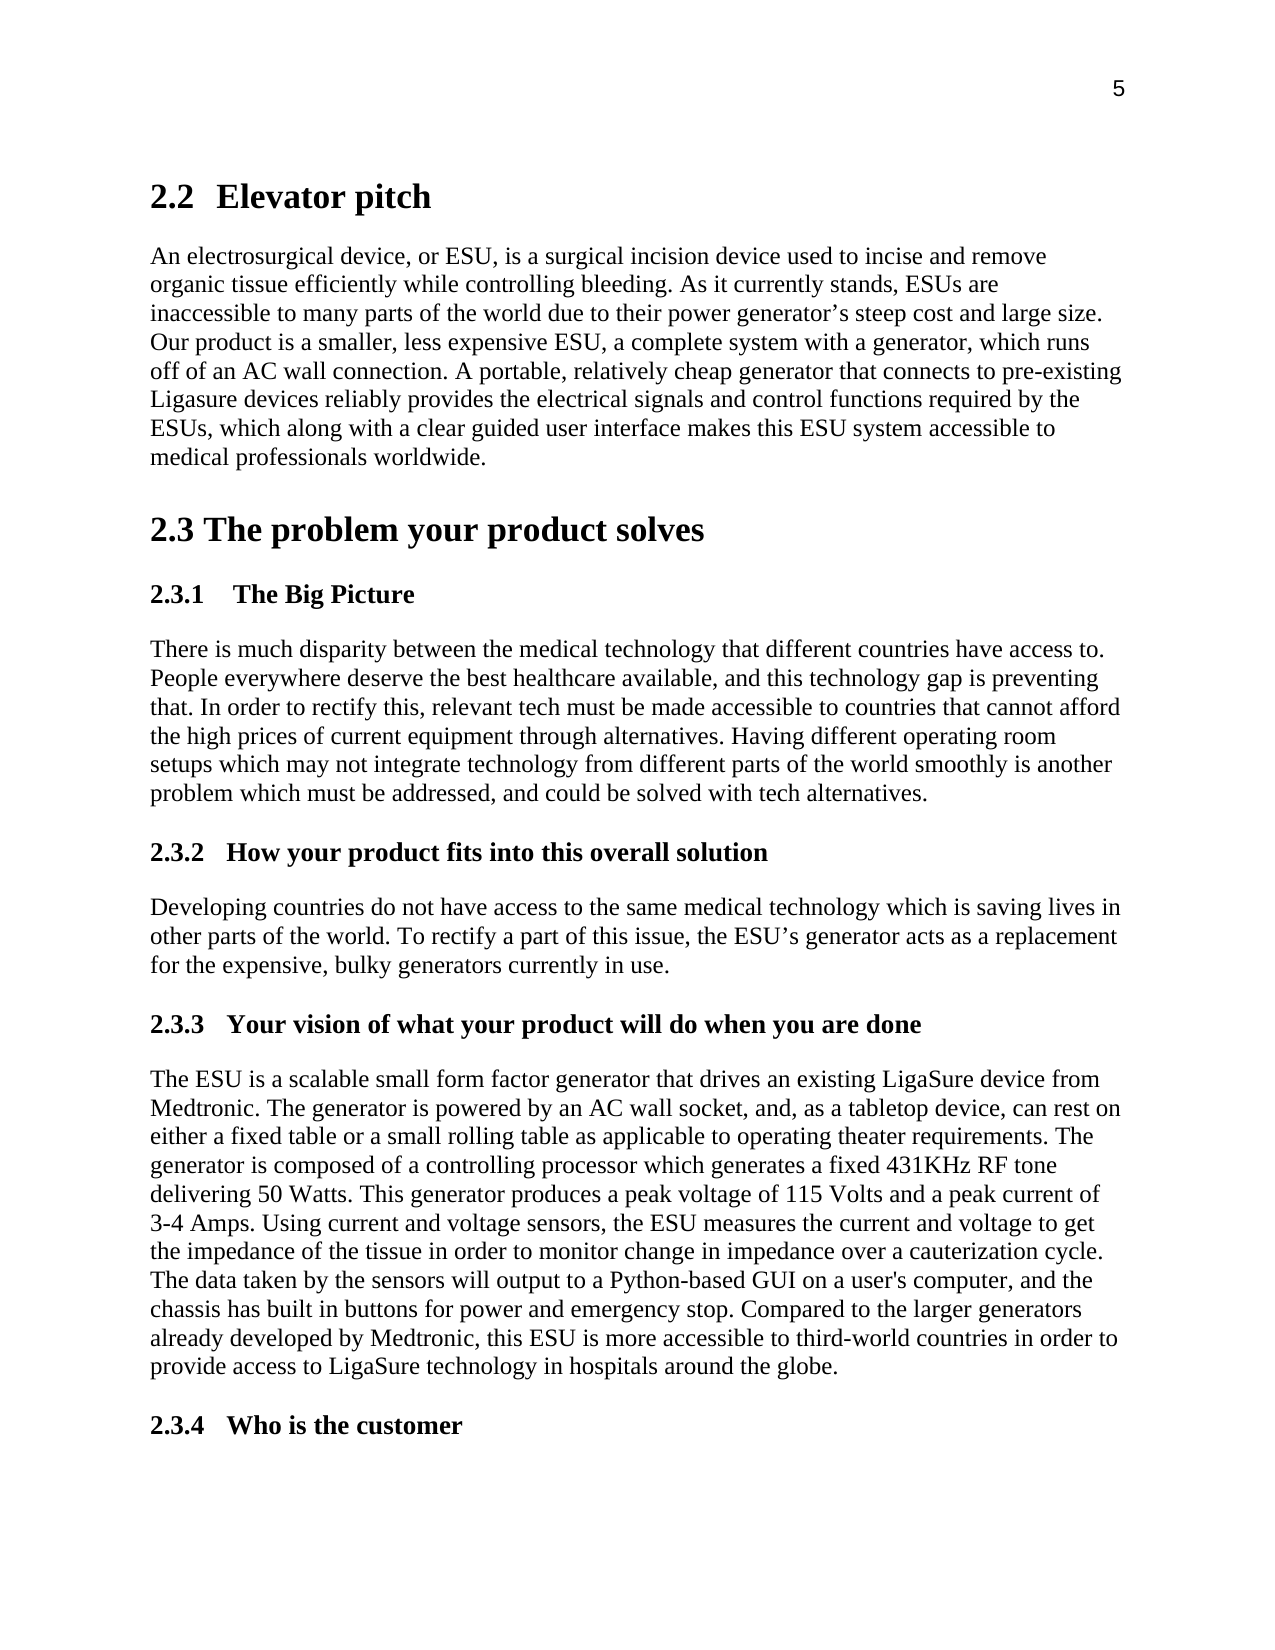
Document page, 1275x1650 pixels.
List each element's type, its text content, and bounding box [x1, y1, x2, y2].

text The ESU is a scalable small form factor generator that drives an existing LigaSure device from Medtronic. The generator is powered by an AC wall socket, and, as a tabletop device, can rest on either a fixed table or a small rolling table as applicable to operating theater requirements. The generator is composed of a controlling processor which generates a fixed 431KHz RF tone delivering 50 Watts. This generator produces a peak voltage of 115 Volts and a peak current of 3-4 Amps. Using current and voltage sensors, the ESU measures the current and voltage to get the impedance of the tissue in order to monitor change in impedance over a cauterization cycle. The data taken by the sensors will output to a Python-based GUI on a user's computer, and the chassis has built in buttons for power and emergency stop. Compared to the larger generators already developed by Medtronic, this ESU is more accessible to third-world countries in order to provide access to LigaSure technology in hospitals around the globe. [150, 1064, 1125, 1380]
text Developing countries do not have access to the same medical technology which is saving lives in other parts of the world. To rectify a part of this issue, the ESU’s generator acts as a replacement for the expensive, bulky generators currently in use. [150, 892, 1125, 978]
text 2.2 Elevator pitch [150, 175, 1125, 216]
subtitle 2.3.4 Who is the customer [150, 1409, 1125, 1440]
text An electrosurgical device, or ESU, is a surgical incision device used to incise and remove organic tissue efficiently while controlling bleeding. As it currently stands, ESUs are inaccessible to many parts of the world due to their power generator’s steep cost and large size. Our product is a smaller, less expensive ESU, a complete system with a generator, which runs off of an AC wall connection. A portable, relatively cheap generator that connects to pre-existing Ligasure devices reliably provides the electrical signals and control functions required by the ESUs, which along with a clear guided user interface makes this ESU system accessible to medical professionals worldwide. [150, 241, 1125, 471]
subtitle 2.3.2 How your product fits into this overall solution [150, 836, 1125, 867]
subtitle 2.3.3 Your vision of what your product will do when you are done [150, 1008, 1125, 1039]
subtitle 2.3 The problem your product solves [150, 508, 1125, 549]
text There is much disparity between the medical technology that different countries have access to. People everywhere deserve the best healthcare available, and this technology gap is preventing that. In order to rectify this, relevant tech must be made accessible to countries that cannot afford the high prices of current equipment through alternatives. Having different operating room setups which may not integrate technology from different parts of the world smoothly is another problem which must be addressed, and could be solved with tech alternatives. [150, 634, 1125, 807]
subtitle 2.3.1 The Big Picture [150, 578, 1125, 609]
